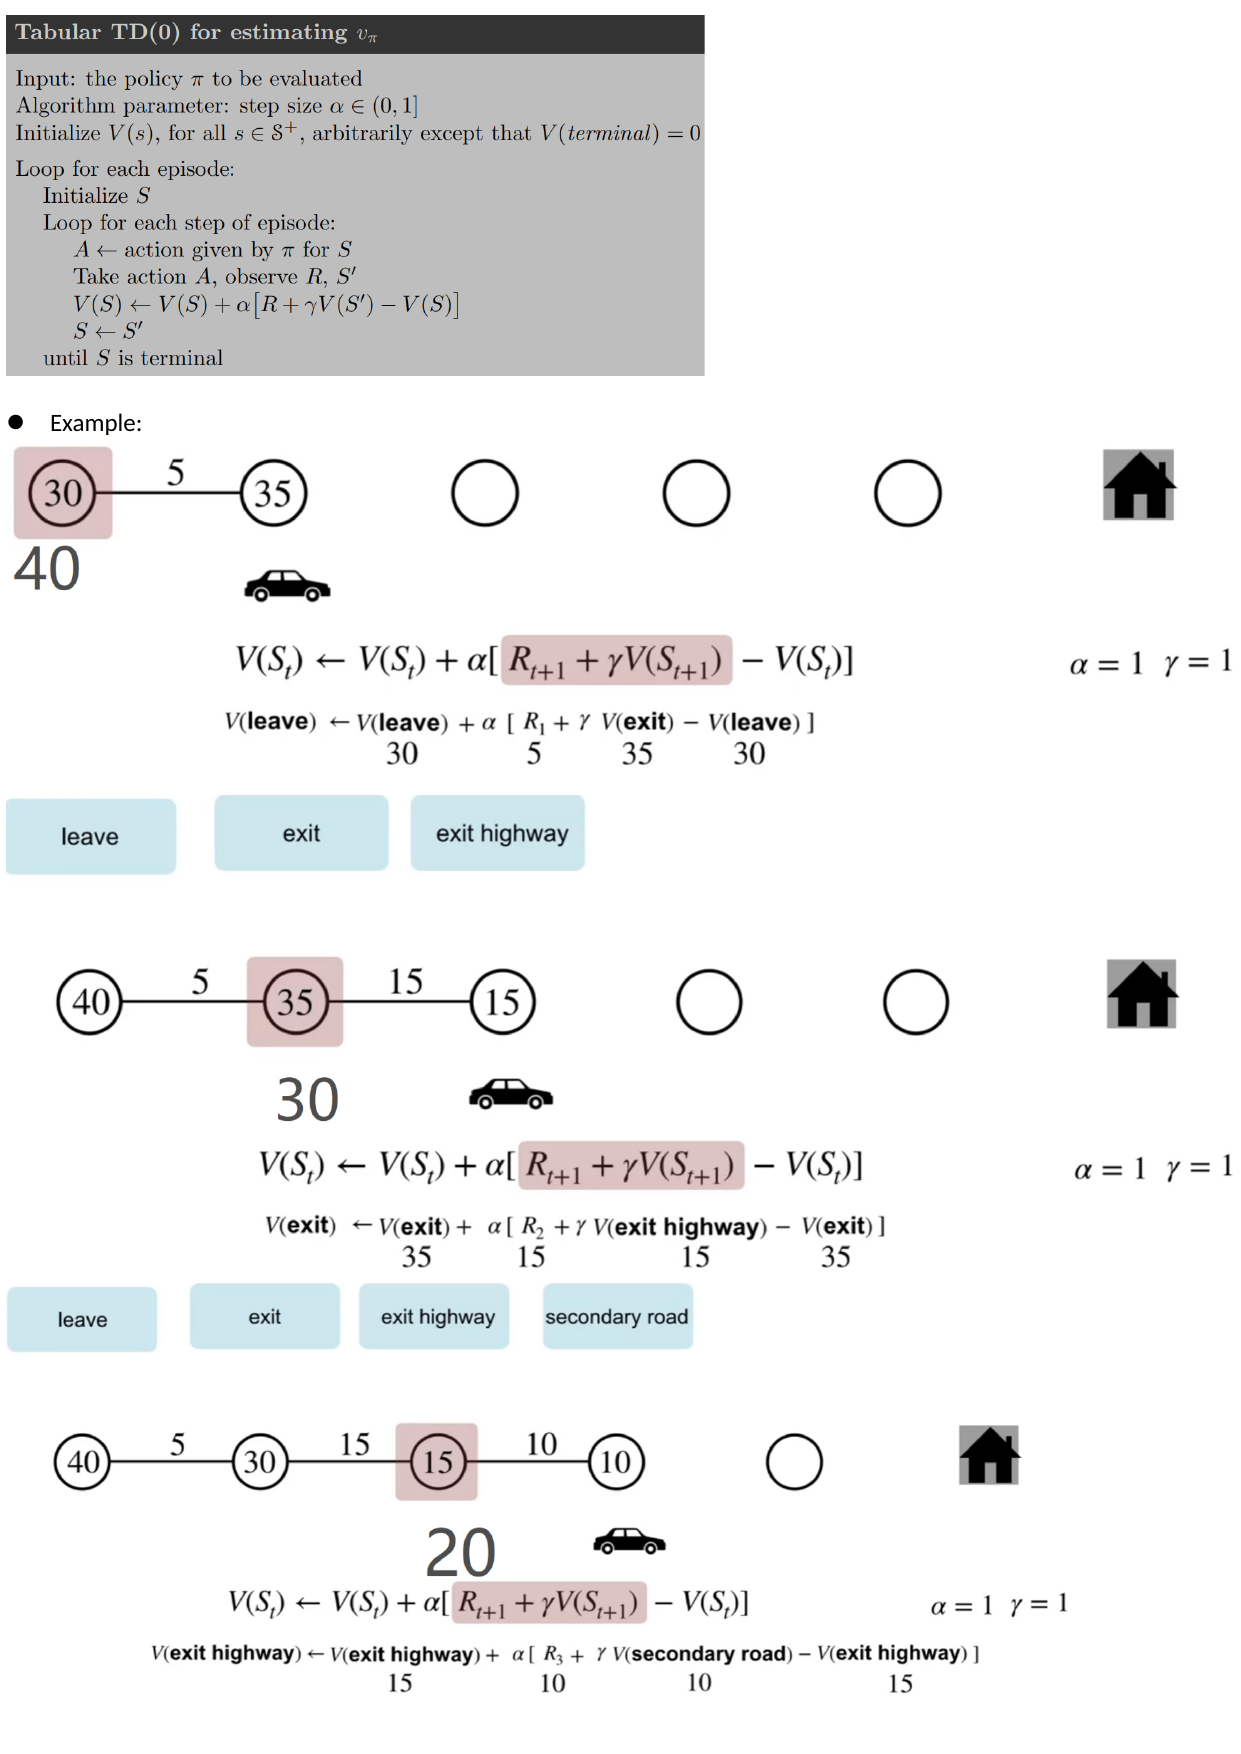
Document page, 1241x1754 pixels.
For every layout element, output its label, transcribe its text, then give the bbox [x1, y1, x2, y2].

picture [6, 795, 1233, 1273]
picture [6, 15, 705, 376]
list Example: [6, 406, 1234, 438]
picture [6, 1283, 1076, 1697]
picture [6, 438, 1233, 773]
